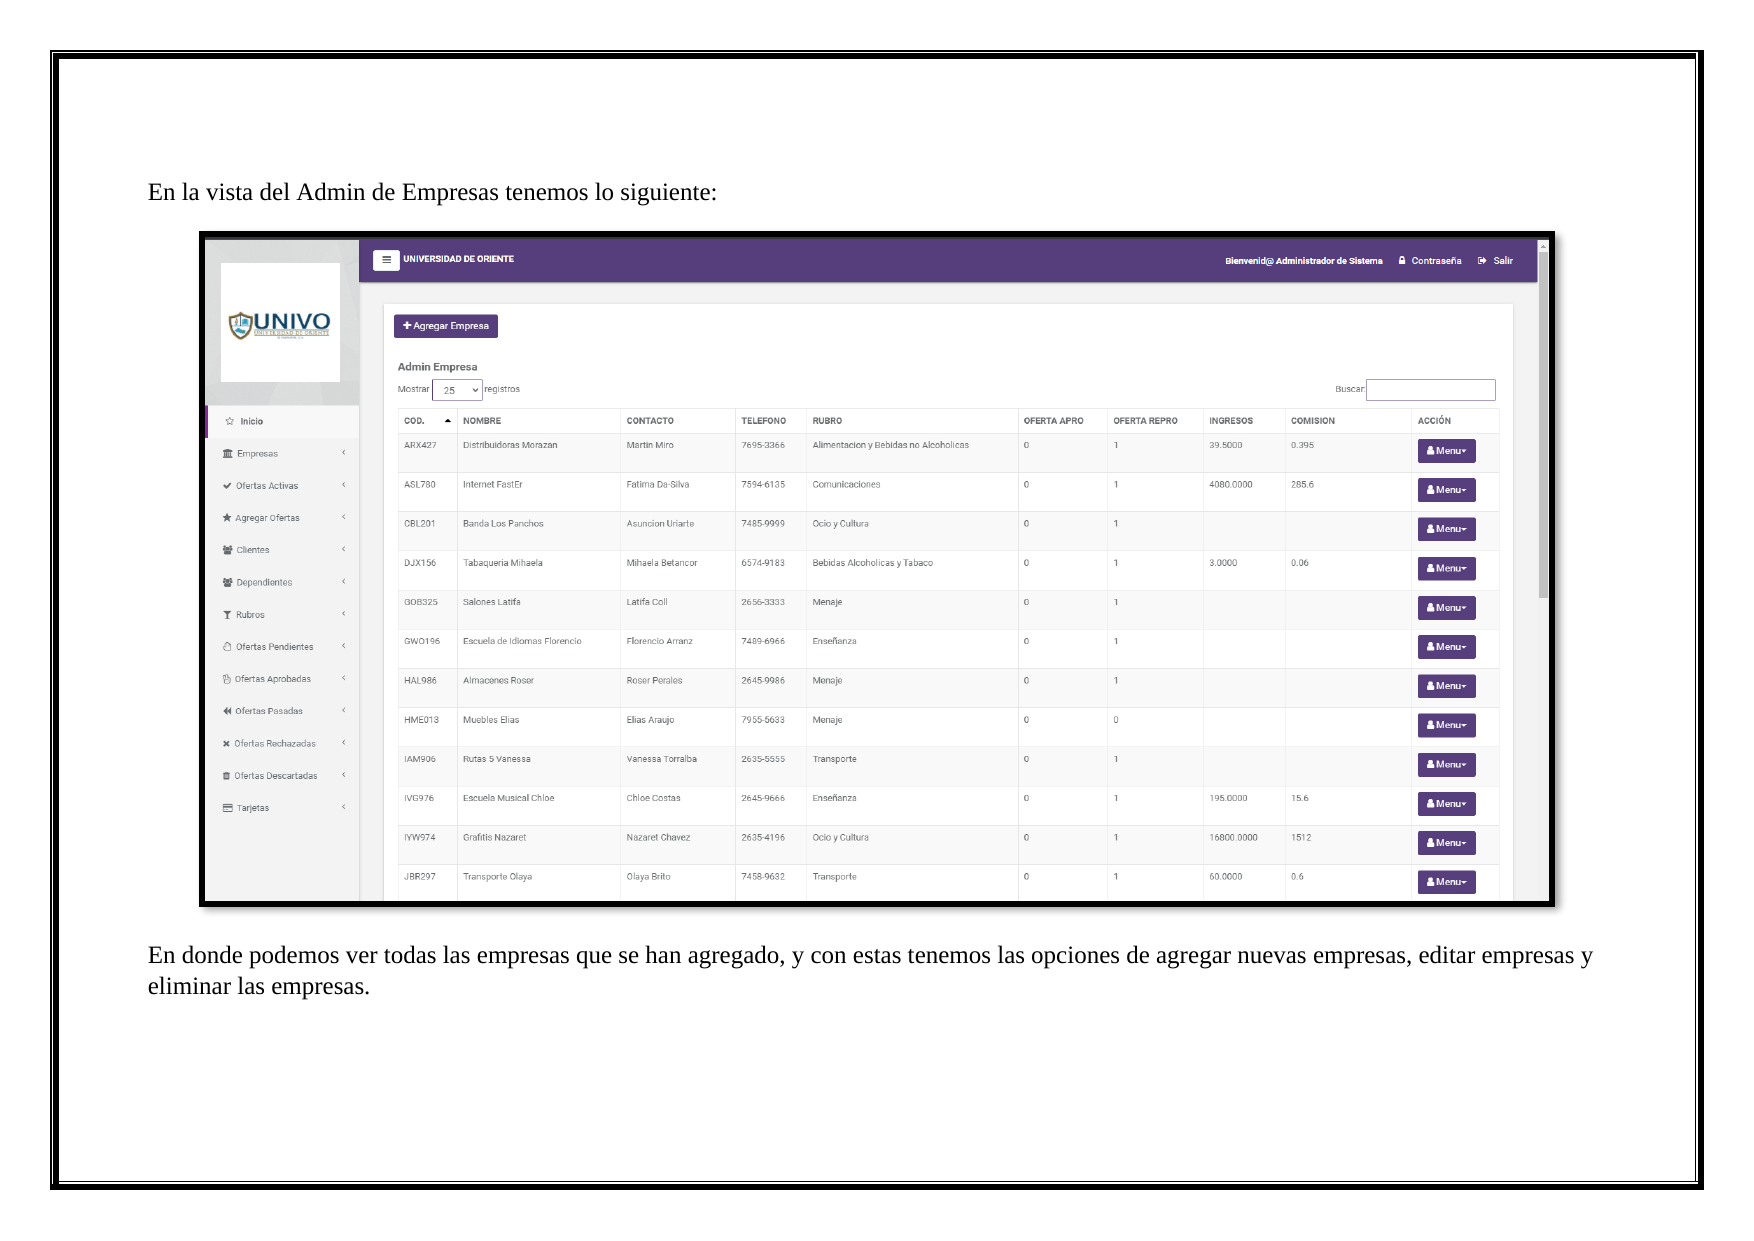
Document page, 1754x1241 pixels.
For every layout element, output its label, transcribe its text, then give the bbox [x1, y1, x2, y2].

picture [205, 237, 1549, 901]
text En donde podemos ver todas las empresas que se han agregado, y con estas tenemos las opciones de agregar nuevas empresas, editar empresas y eliminar las empresas. [148, 940, 1606, 1000]
text En la vista del Admin de Empresas tenemos lo siguiente: [148, 177, 1606, 206]
